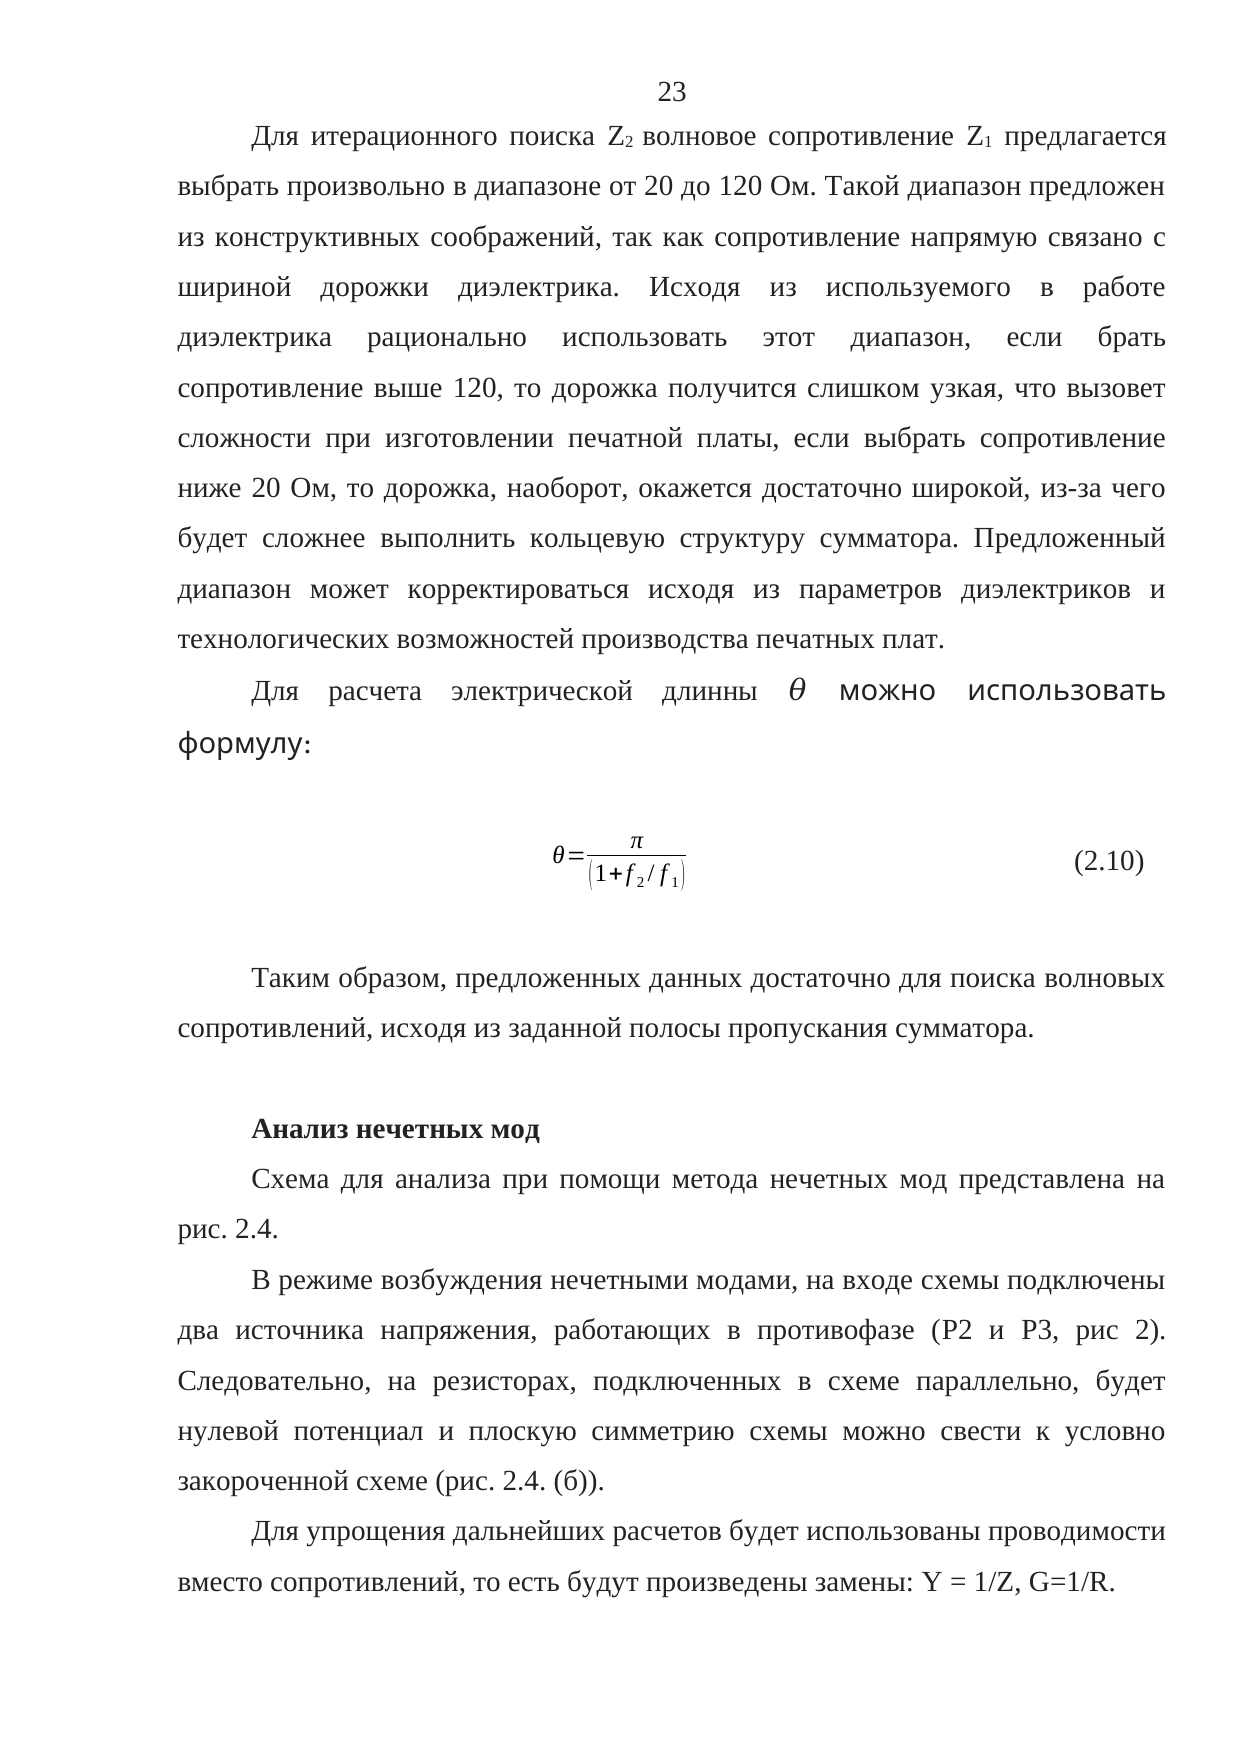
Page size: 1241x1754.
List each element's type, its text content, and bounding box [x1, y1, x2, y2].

text Таким образом, предложенных данных достаточно для поиска волновых сопротивлений, исходя из заданной полосы пропускания сумматора. [177, 960, 1167, 1044]
text В режиме возбуждения нечетными модами, на входе схемы подключены два источника напряжения, работающих в противофазе (P2 и P3, рис 2). Следовательно, на резисторах, подключенных в схеме параллельно, будет нулевой потенциал и плоскую симметрию схемы можно свести к условно закороченной схеме (рис. 2.4. (б)). [177, 1262, 1167, 1497]
text Схема для анализа при помощи метода нечетных мод представлена на рис. 2.4. [177, 1161, 1167, 1245]
text Анализ нечетных мод [177, 1111, 1167, 1144]
text Для расчета электрической длинны 𝜃 можно использовать формулу: [177, 672, 1167, 759]
text Для упрощения дальнейших расчетов будет использованы проводимости вместо сопротивлений, то есть будут произведены замены: Y = 1/Z, G=1/R. [177, 1513, 1167, 1597]
table_header (2.10) [1063, 827, 1156, 910]
table_header [177, 827, 1062, 910]
text Для итерационного поиска Z2 волновое сопротивление Z1 предлагается выбрать произвольно в диапазоне от 20 до 120 Ом. Такой диапазон предложен из конструктивных соображений, так как сопротивление напрямую связано с шириной дорожки диэлектрика. Исходя из используемого в работе диэлектрика рационально использовать этот диапазон, если брать сопротивление выше 120, то дорожка получится слишком узкая, что вызовет сложности при изготовлении печатной платы, если выбрать сопротивление ниже 20 Ом, то дорожка, наоборот, окажется достаточно широкой, из-за чего будет сложнее выполнить кольцевую структуру сумматора. Предложенный диапазон может корректироваться исходя из параметров диэлектриков и технологических возможностей производства печатных плат. [177, 118, 1167, 655]
